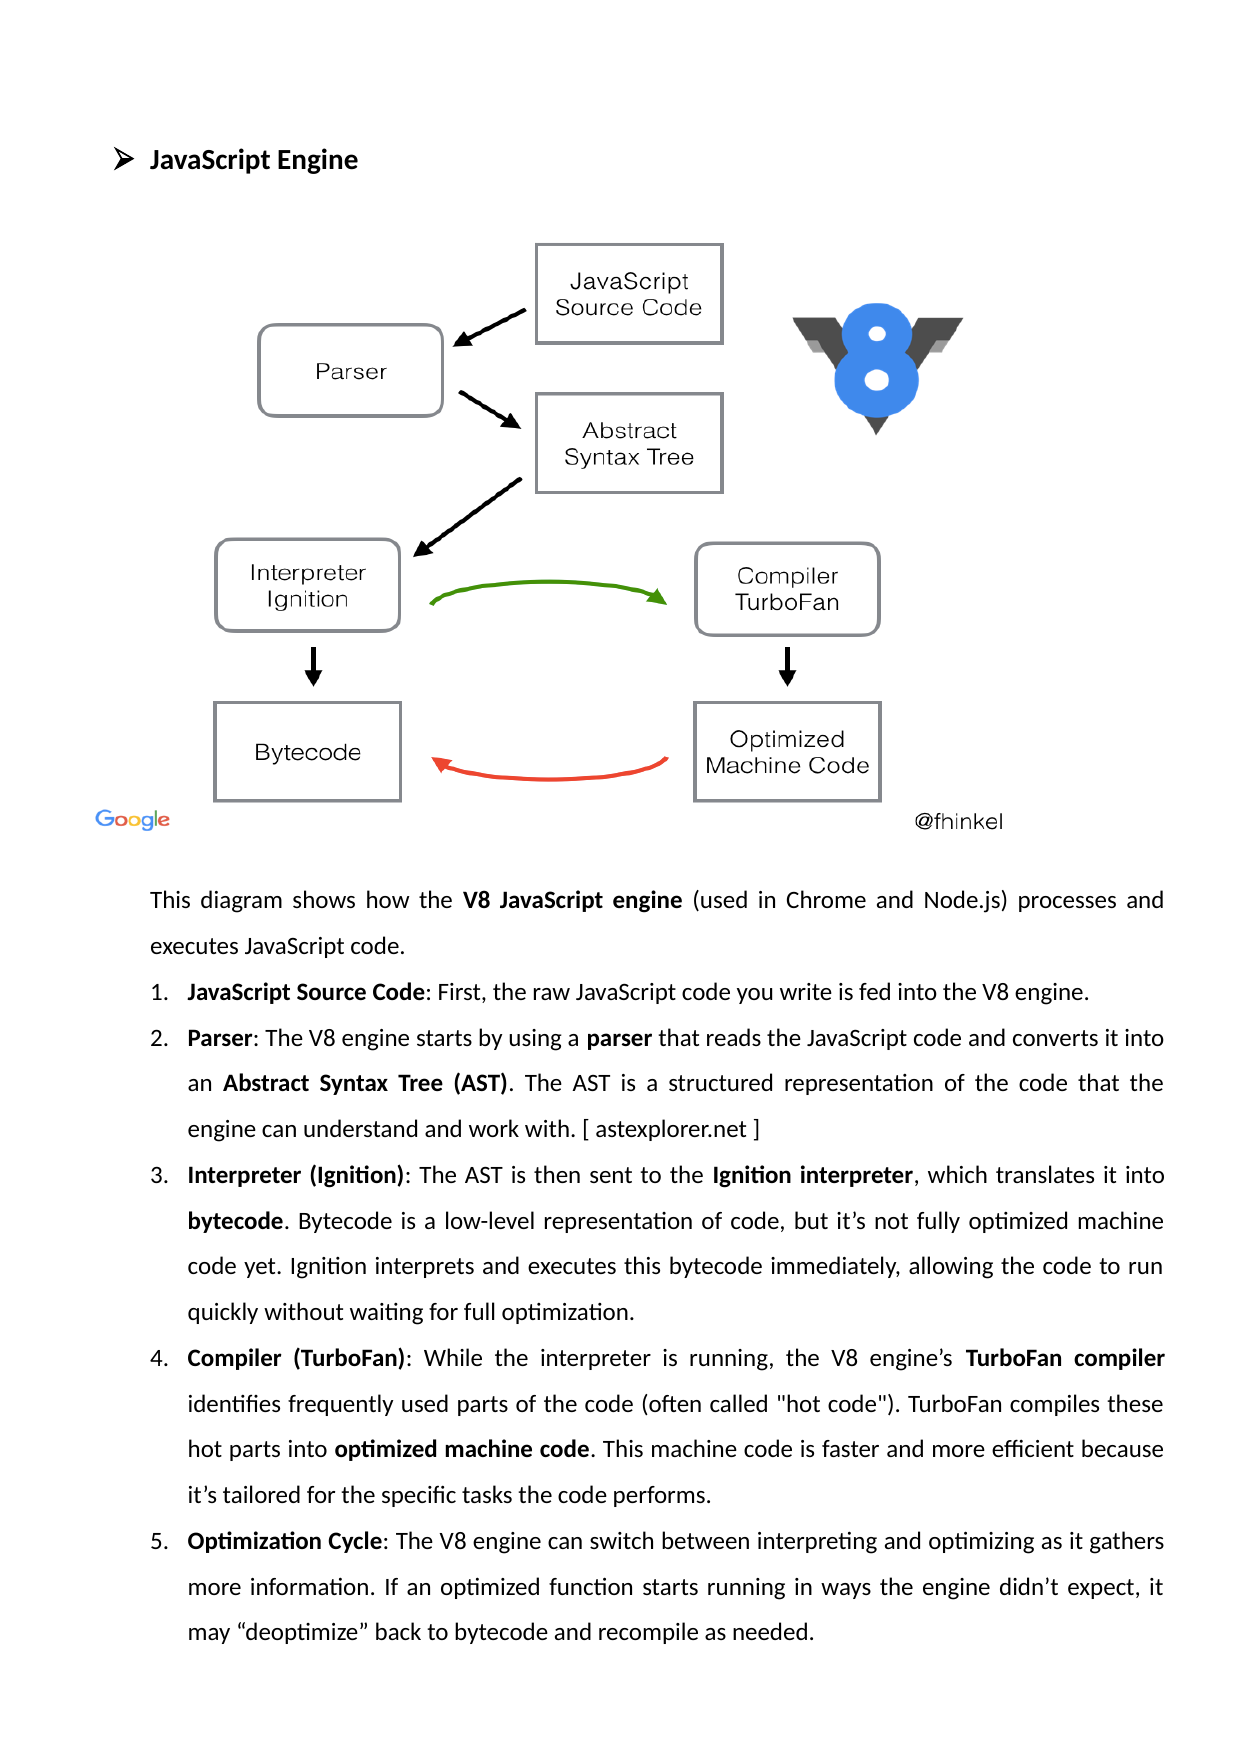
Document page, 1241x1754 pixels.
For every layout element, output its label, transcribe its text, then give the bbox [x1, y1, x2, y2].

list JavaScript Source Code: First, the raw JavaScript code you write is fed into the V8 engine. [150, 976, 1165, 1007]
list Compiler (TurboFan): While the interpreter is running, the V8 engine’s TurboFan compiler identifies frequently used parts of the code (often called "hot code"). TurboFan compiles these hot parts into optimized machine code. This machine code is faster and more efficient because it’s tailored for the specific tasks the code performs. [150, 1342, 1165, 1510]
list Parser: The V8 engine starts by using a parser that reads the JavaScript code and converts it into an Abstract Syntax Tree (AST). The AST is a structured representation of the code that the engine can understand and work with. [ astexplorer.net ] [150, 1022, 1165, 1144]
list JavaScript Engine [112, 141, 1165, 176]
picture [75, 217, 1024, 844]
list This diagram shows how the V8 JavaScript engine (used in Chrome and Node.js) processes and executes JavaScript code. [150, 885, 1165, 961]
list Optimization Cycle: The V8 engine can switch between interpreting and optimizing as it gathers more information. If an optimized function starts running in ways the engine didn’t expect, it may “deoptimize” back to bytecode and recompile as needed. [150, 1525, 1165, 1647]
list Interpreter (Ignition): The AST is then sent to the Ignition interpreter, which translates it into bytecode. Bytecode is a low-level representation of code, but it’s not fully optimized machine code yet. Ignition interprets and executes this bytecode immediately, allowing the code to run quickly without waiting for full optimization. [150, 1159, 1165, 1327]
